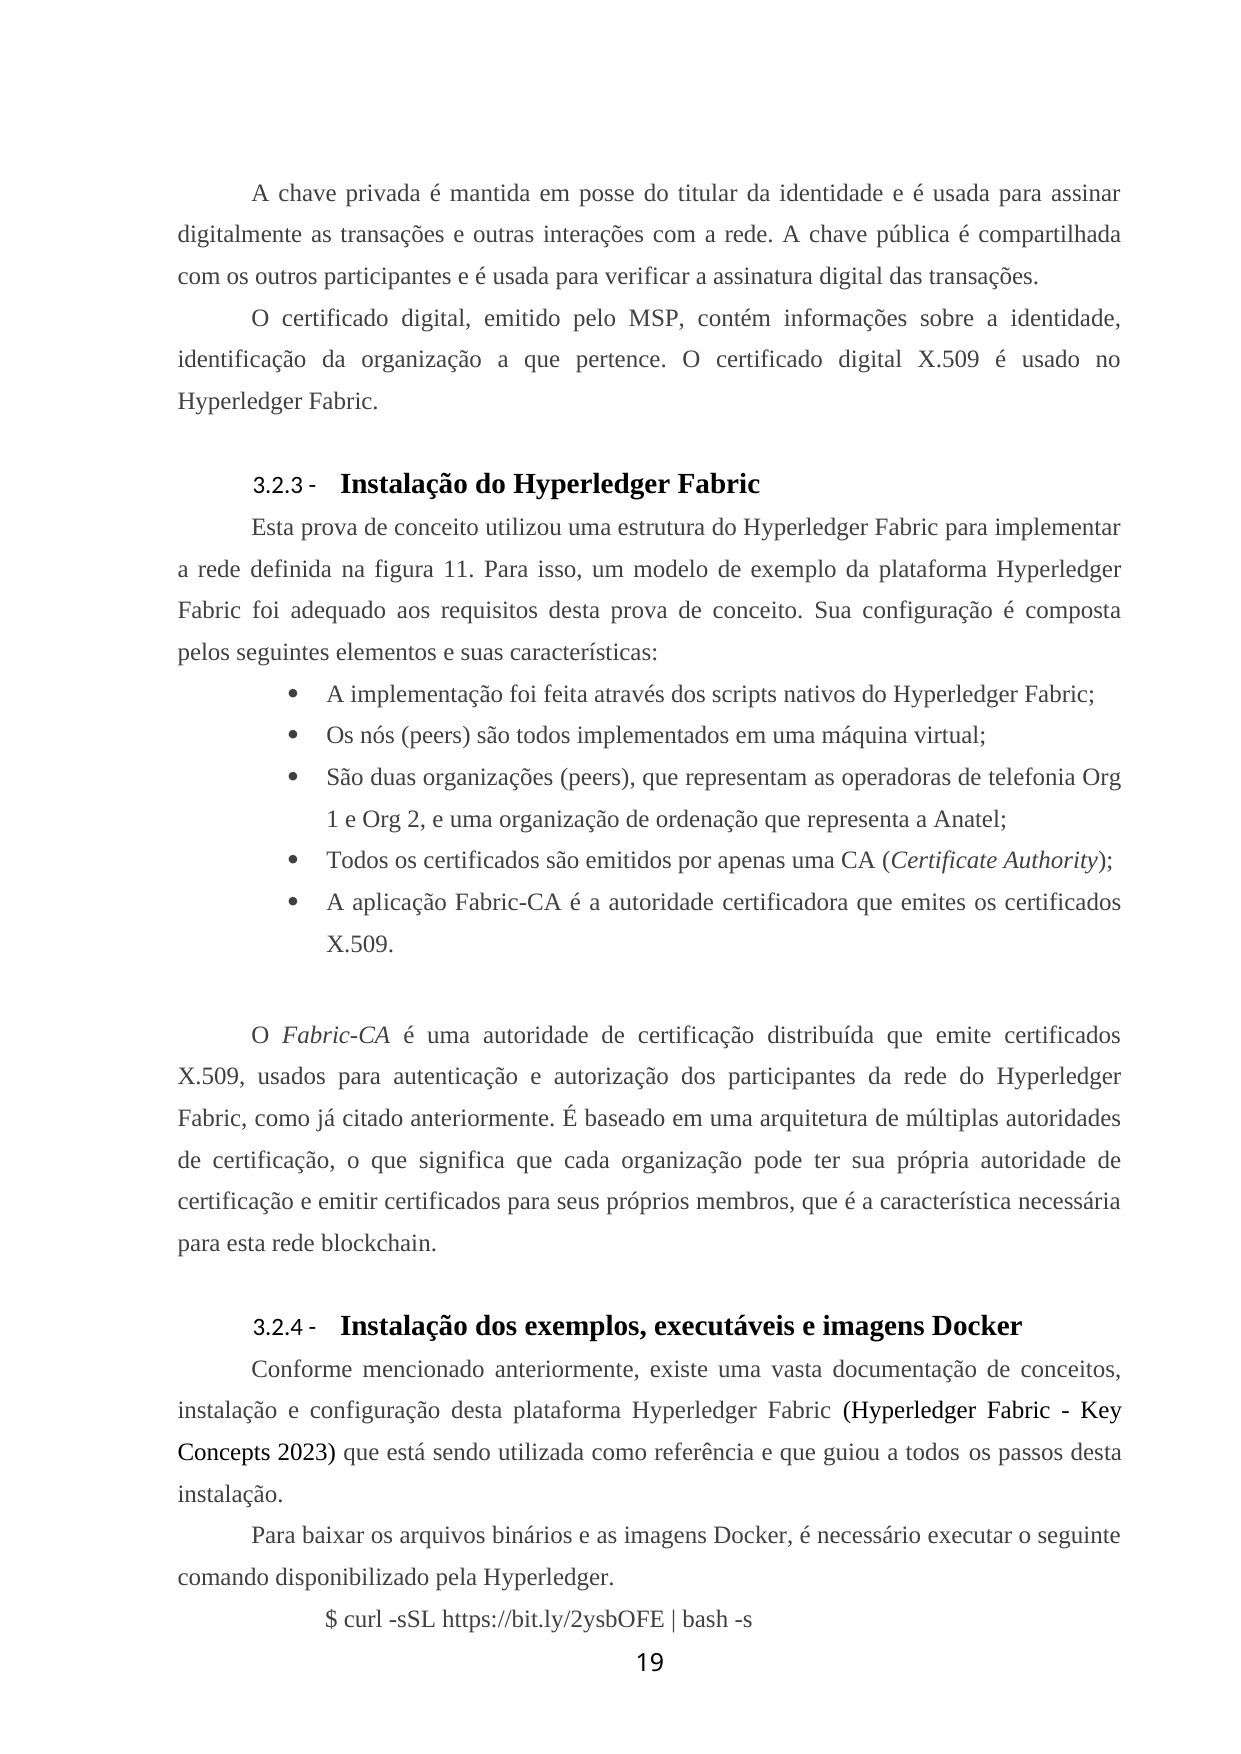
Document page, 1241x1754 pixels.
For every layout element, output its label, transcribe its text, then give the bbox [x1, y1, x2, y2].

text Para baixar os arquivos binários e as imagens Docker, é necessário executar o seguinte comando disponibilizado pela Hyperledger. [177, 1521, 1122, 1591]
list São duas organizações (peers), que representam as operadoras de telefonia Org 1 e Org 2, e uma organização de ordenação que representa a Anatel; [288, 762, 1122, 832]
text A chave privada é mantida em posse do titular da identidade e é usada para assinar digitalmente as transações e outras interações com a rede. A chave pública é compartilhada com os outros participantes e é usada para verificar a assinatura digital das transações. [177, 178, 1122, 290]
text Conforme mencionado anteriormente, existe uma vasta documentação de conceitos, instalação e configuração desta plataforma Hyperledger Fabric que está sendo utilizada como referência e que guiou a todos os passos desta instalação. [177, 1354, 1122, 1508]
text $ curl -sSL https://bit.ly/2ysbOFE | bash -s [251, 1604, 1122, 1633]
list Todos os certificados são emitidos por apenas uma CA (Certificate Authority); [288, 845, 1122, 874]
list Os nós (peers) são todos implementados em uma máquina virtual; [288, 720, 1122, 749]
list A aplicação Fabric-CA é a autoridade certificadora que emites os certificados X.509. [288, 887, 1122, 957]
text O certificado digital, emitido pelo MSP, contém informações sobre a identidade, identificação da organização a que pertence. O certificado digital X.509 é usado no Hyperledger Fabric. [177, 303, 1122, 415]
text Esta prova de conceito utilizou uma estrutura do Hyperledger Fabric para implementar a rede definida na figura 11. Para isso, um modelo de exemplo da plataforma Hyperledger Fabric foi adequado aos requisitos desta prova de conceito. Sua configuração é composta pelos seguintes elementos e suas características: [177, 512, 1122, 666]
text O Fabric-CA é uma autoridade de certificação distribuída que emite certificados X.509, usados para autenticação e autorização dos participantes da rede do Hyperledger Fabric, como já citado anteriormente. É baseado em uma arquitetura de múltiplas autoridades de certificação, o que significa que cada organização pode ter sua própria autoridade de certificação e emitir certificados para seus próprios membros, que é a característica necessária para esta rede blockchain. [177, 1020, 1122, 1257]
subtitle Instalação dos exemplos, executáveis e imagens Docker [252, 1308, 1122, 1341]
subtitle Instalação do Hyperledger Fabric [252, 466, 1122, 499]
list A implementação foi feita através dos scripts nativos do Hyperledger Fabric; [288, 679, 1122, 707]
